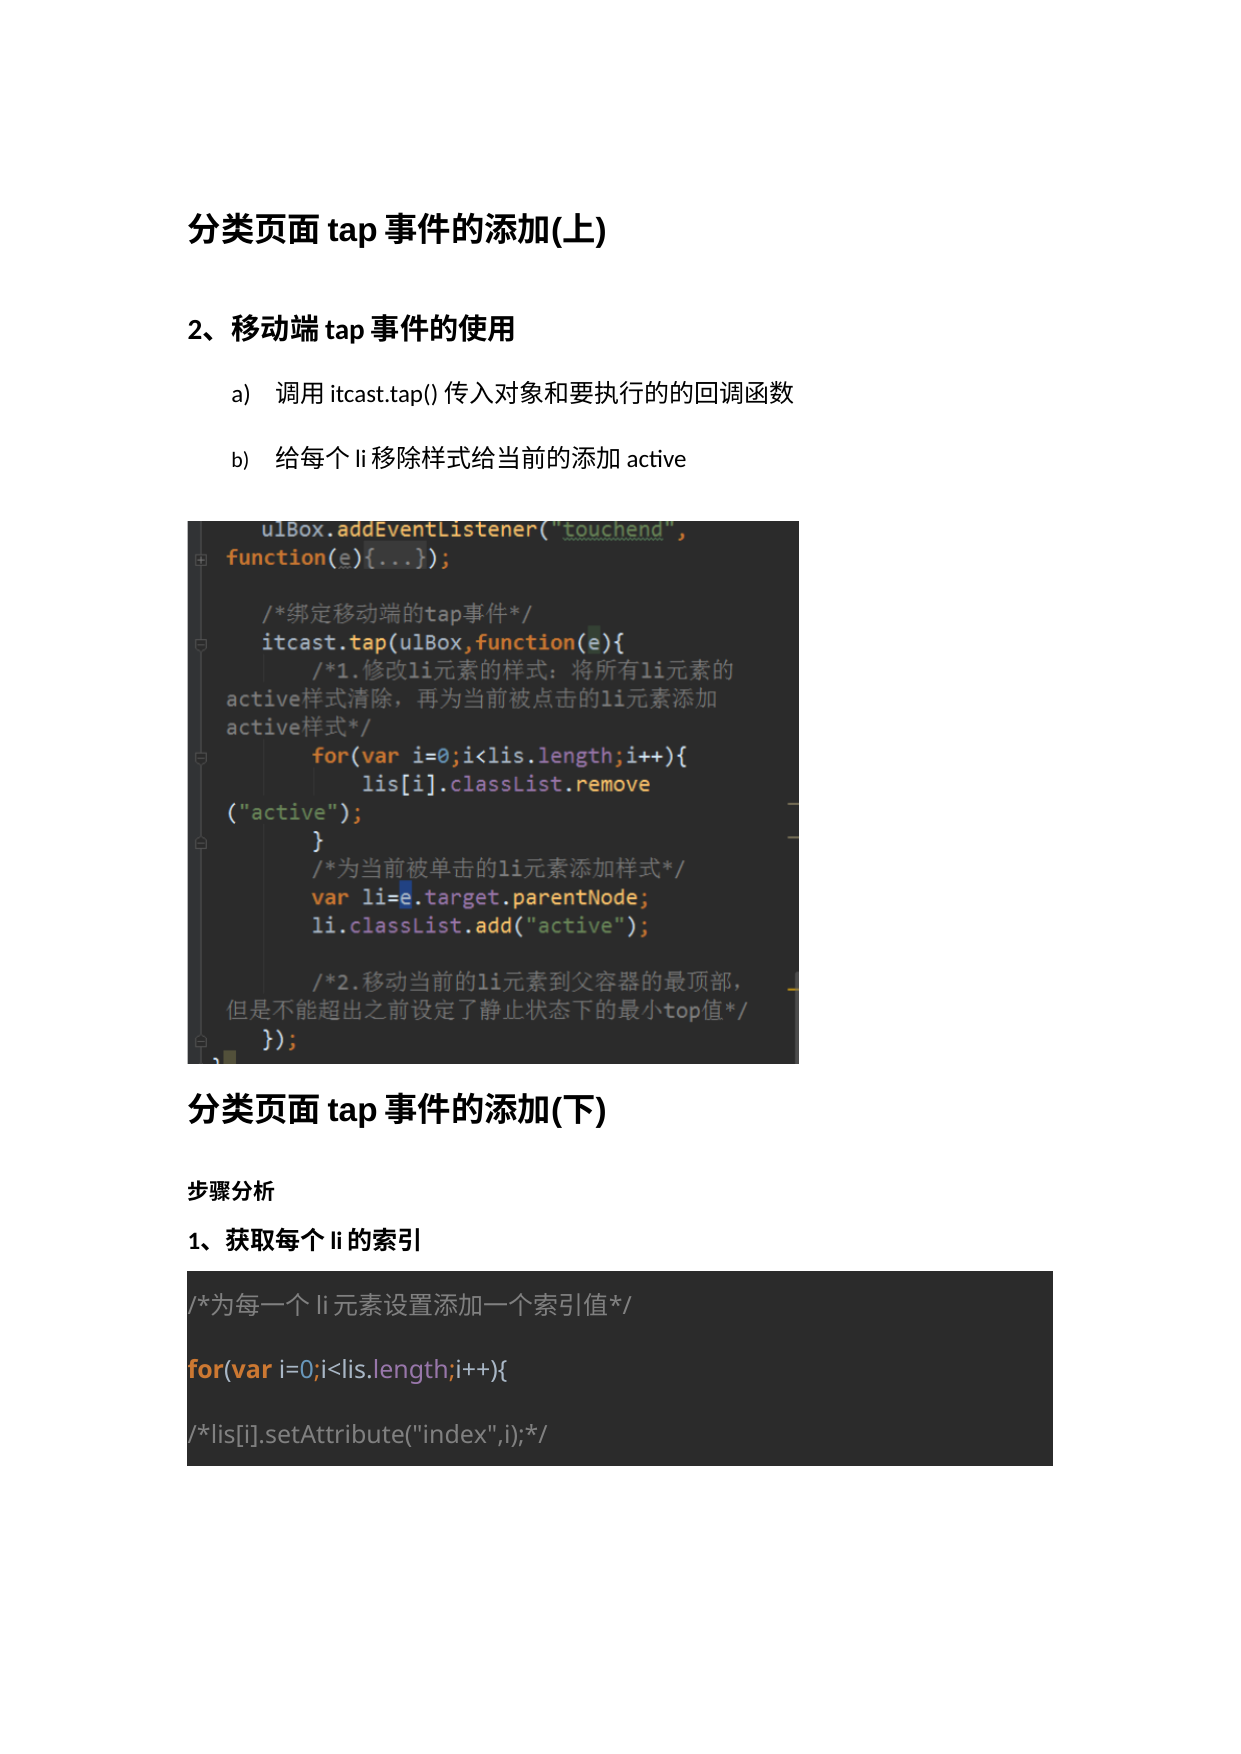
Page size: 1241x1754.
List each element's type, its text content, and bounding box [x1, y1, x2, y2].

list 移动端tap事件的使用 [187, 294, 1053, 359]
list 给每个li移除样式给当前的添加active [231, 424, 1053, 489]
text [187, 1271, 1053, 1466]
list 调用itcast.tap() 传入对象和要执行的的回调函数 [231, 359, 1053, 424]
text 步骤分析 [187, 1174, 1053, 1206]
subtitle 分类页面tap事件的添加(上) [187, 194, 1053, 259]
subtitle 分类页面tap事件的添加(下) [187, 1074, 1053, 1139]
text 1、获取每个li的索引 [187, 1206, 1053, 1271]
picture [187, 521, 799, 1064]
